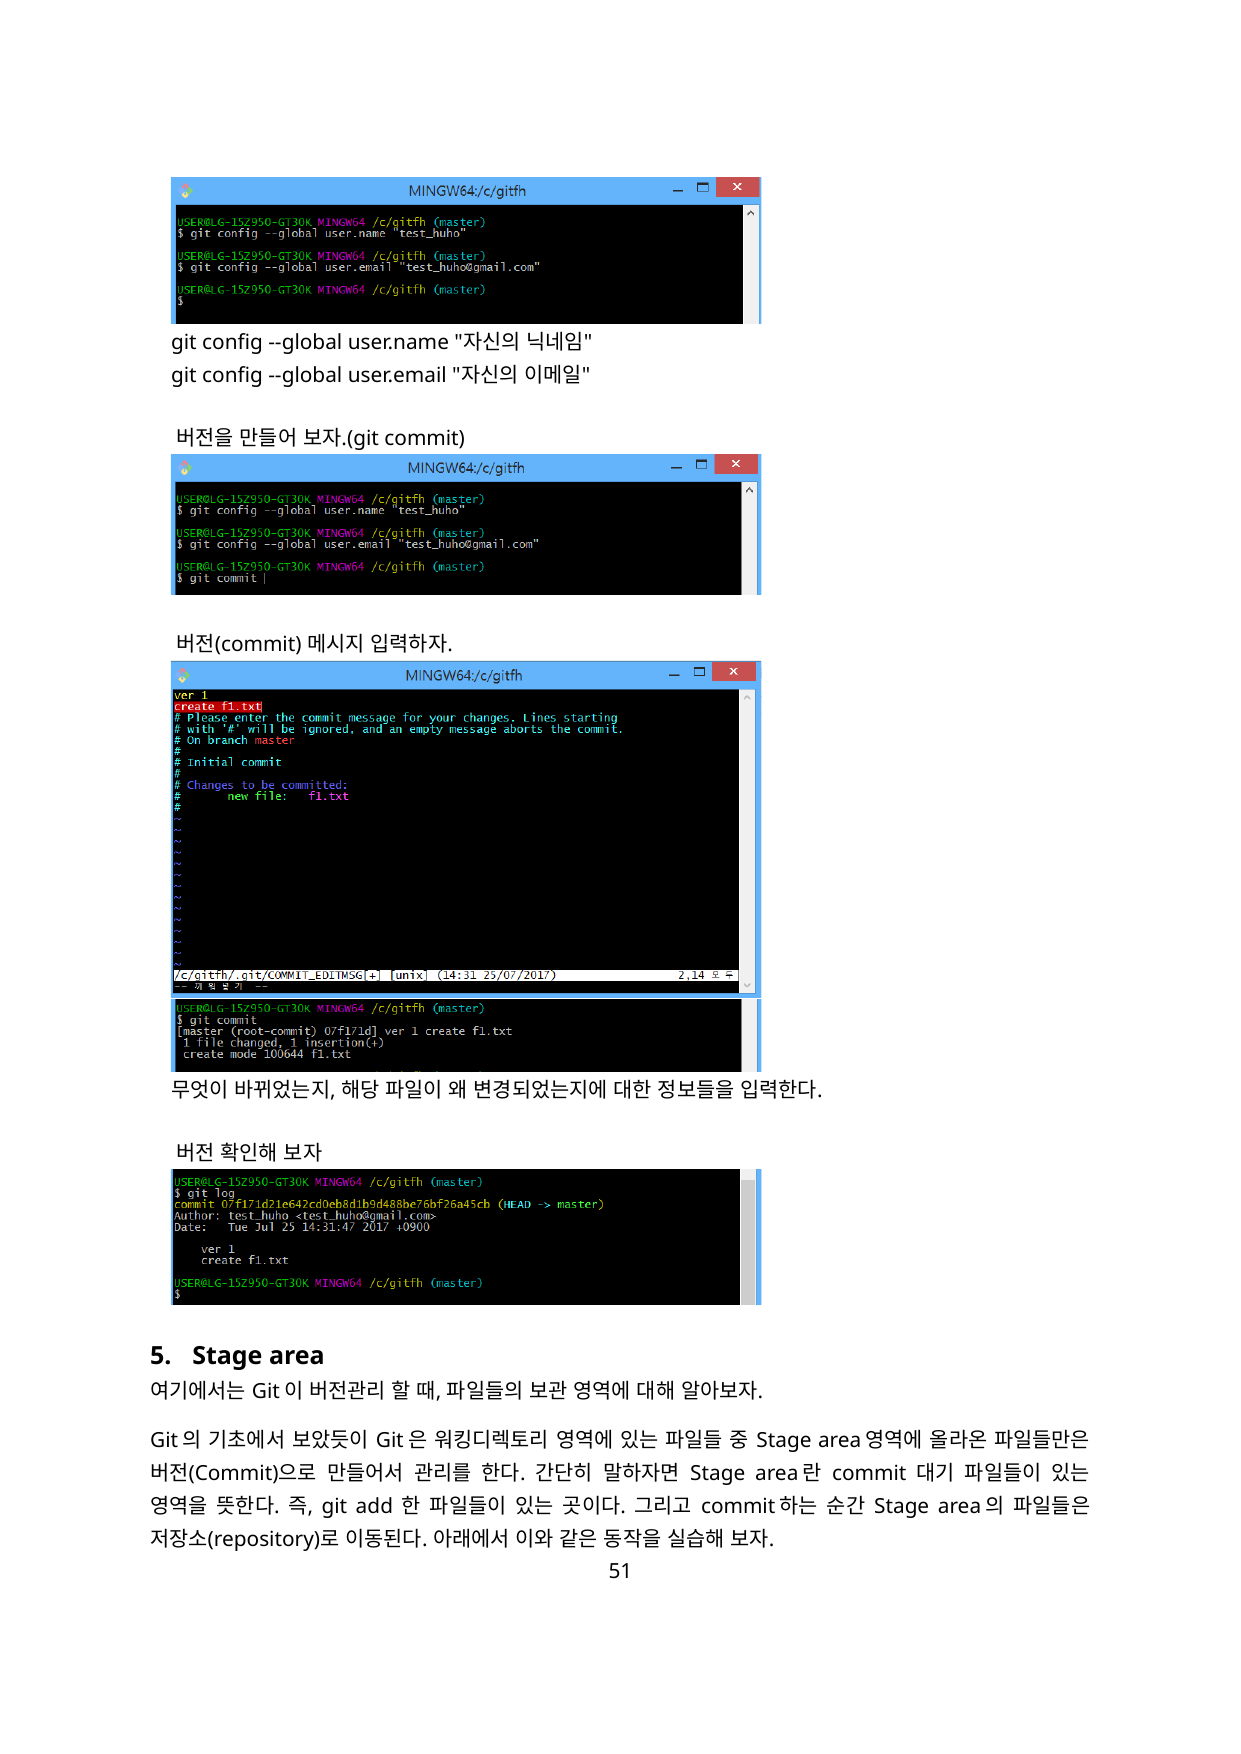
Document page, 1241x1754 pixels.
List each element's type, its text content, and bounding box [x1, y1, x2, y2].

text Git의 기초에서 보았듯이 Git은 워킹디렉토리 영역에 있는 파일들 중 Stage area영역에 올라온 파일들만은 버전(Commit)으로 만들어서 관리를 한다. 간단히 말하자면 Stage area란 commit 대기 파일들이 있는 영역을 뜻한다. 즉, git add 한 파일들이 있는 곳이다. 그리고 commit하는 순간 Stage area의 파일들은 저장소(repository)로 이동된다. 아래에서 이와 같은 동작을 실습해 보자. [150, 1424, 1090, 1552]
text 버전(commit) 메시지 입력하자. [171, 628, 1090, 658]
text 버전을 만들어 보자.(git commit) [171, 421, 1090, 452]
text 버전 확인해 보자 [171, 1137, 1090, 1167]
picture [170, 660, 762, 998]
text 여기에서는 Git이 버전관리 할 때, 파일들의 보관 영역에 대해 알아보자. [150, 1374, 1090, 1405]
picture [170, 454, 762, 595]
text git config --global user.email "자신의 이메일" [171, 358, 1090, 388]
picture [170, 999, 762, 1072]
picture [170, 177, 762, 324]
picture [170, 1169, 762, 1305]
subtitle Stage area [150, 1338, 1069, 1372]
text git config --global user.name "자신의 닉네임" [171, 325, 1090, 356]
text 무엇이 바뀌었는지, 해당 파일이 왜 변경되었는지에 대한 정보들을 입력한다. [171, 1073, 1090, 1104]
